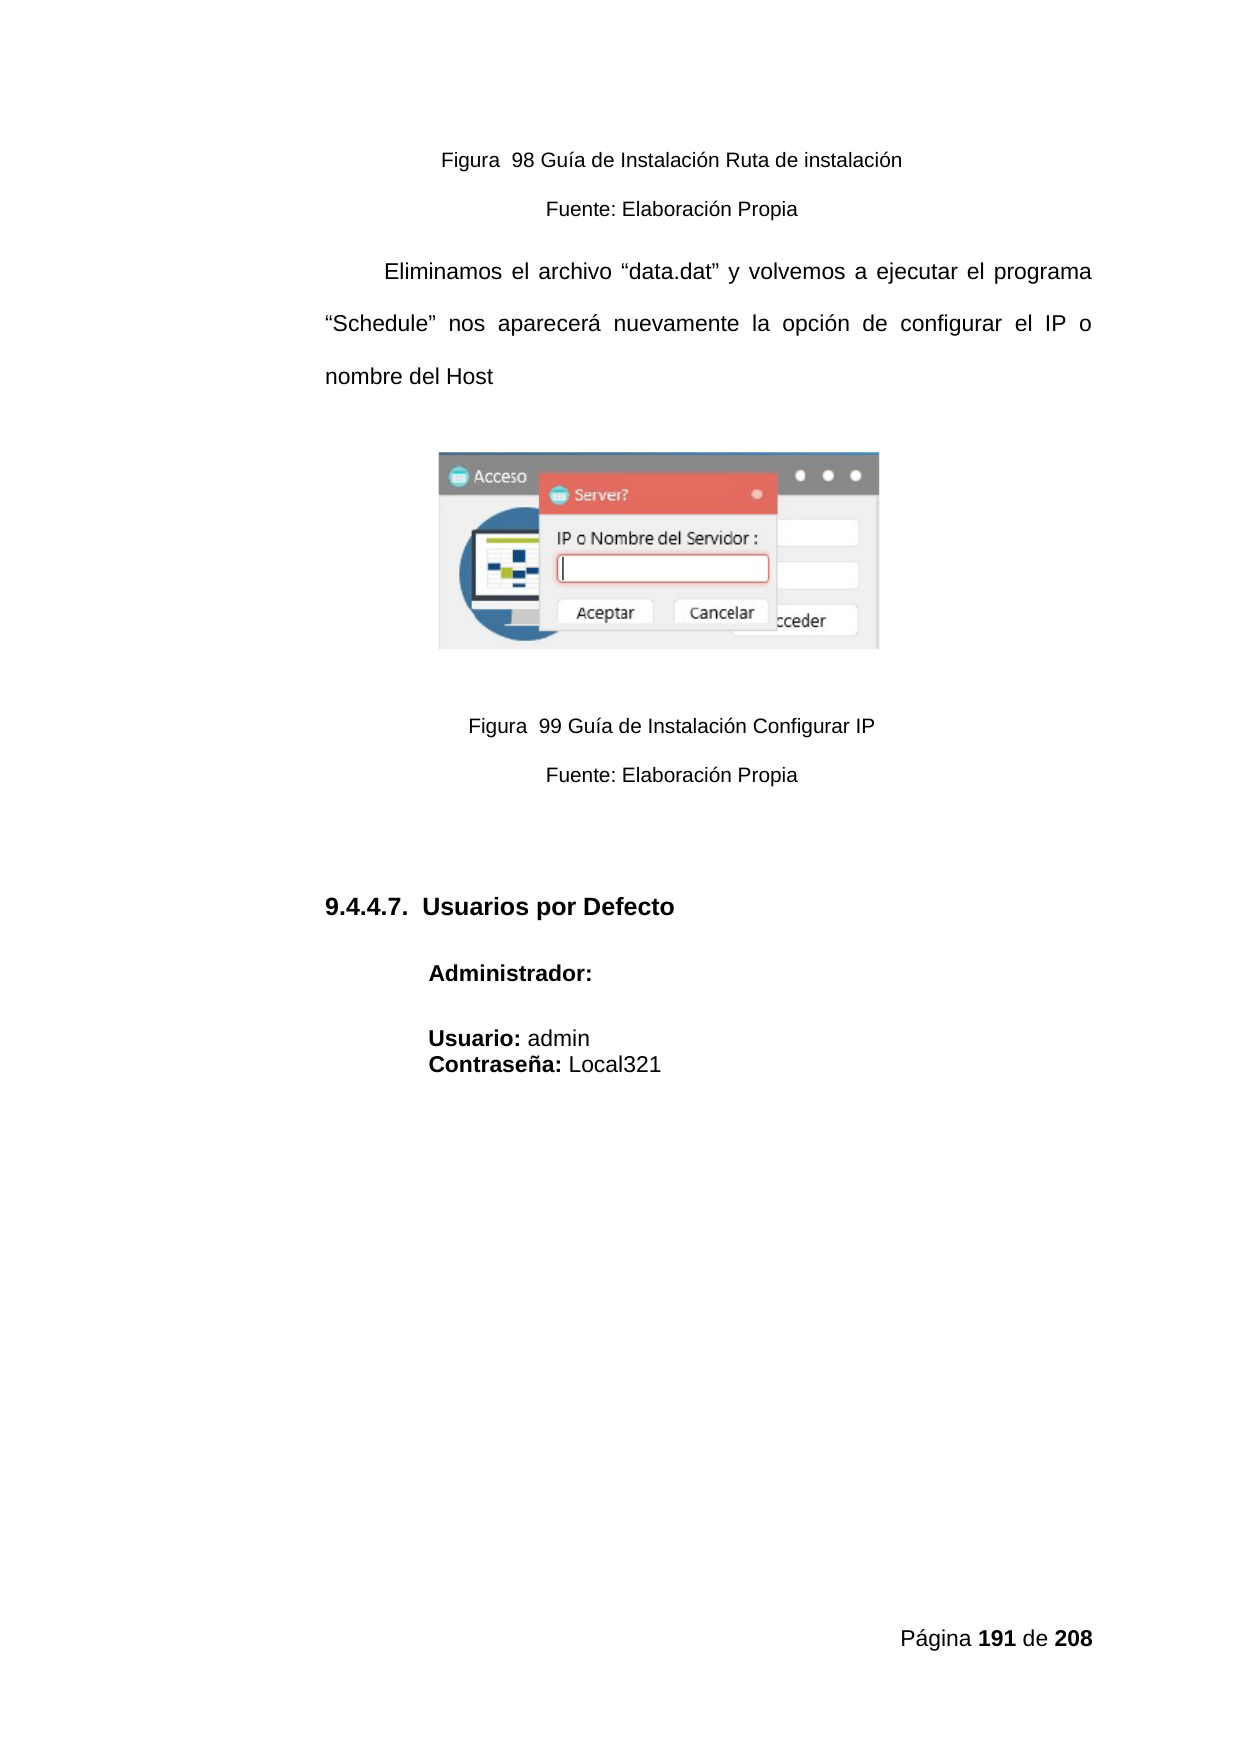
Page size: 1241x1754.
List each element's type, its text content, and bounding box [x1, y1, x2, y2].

text Eliminamos el archivo “data.dat” y volvemos a ejecutar el programa “Schedule” nos aparecerá nuevamente la opción de configurar el IP o nombre del Host [325, 258, 1092, 389]
picture [428, 440, 893, 663]
text 9.4.4.7. Usuarios por Defecto [251, 892, 1092, 921]
text Usuario: admin [354, 1025, 1092, 1051]
text Figura 104 Guía de Instalación Ruta de instalación [177, 148, 1092, 172]
text Figura 105 Guía de Instalación Configurar IP [177, 714, 1092, 738]
text Contraseña: Local321 [354, 1051, 1092, 1077]
text Fuente: Elaboración Propia [177, 763, 1092, 787]
text Fuente: Elaboración Propia [177, 197, 1092, 221]
text Administrador: [354, 960, 1092, 987]
